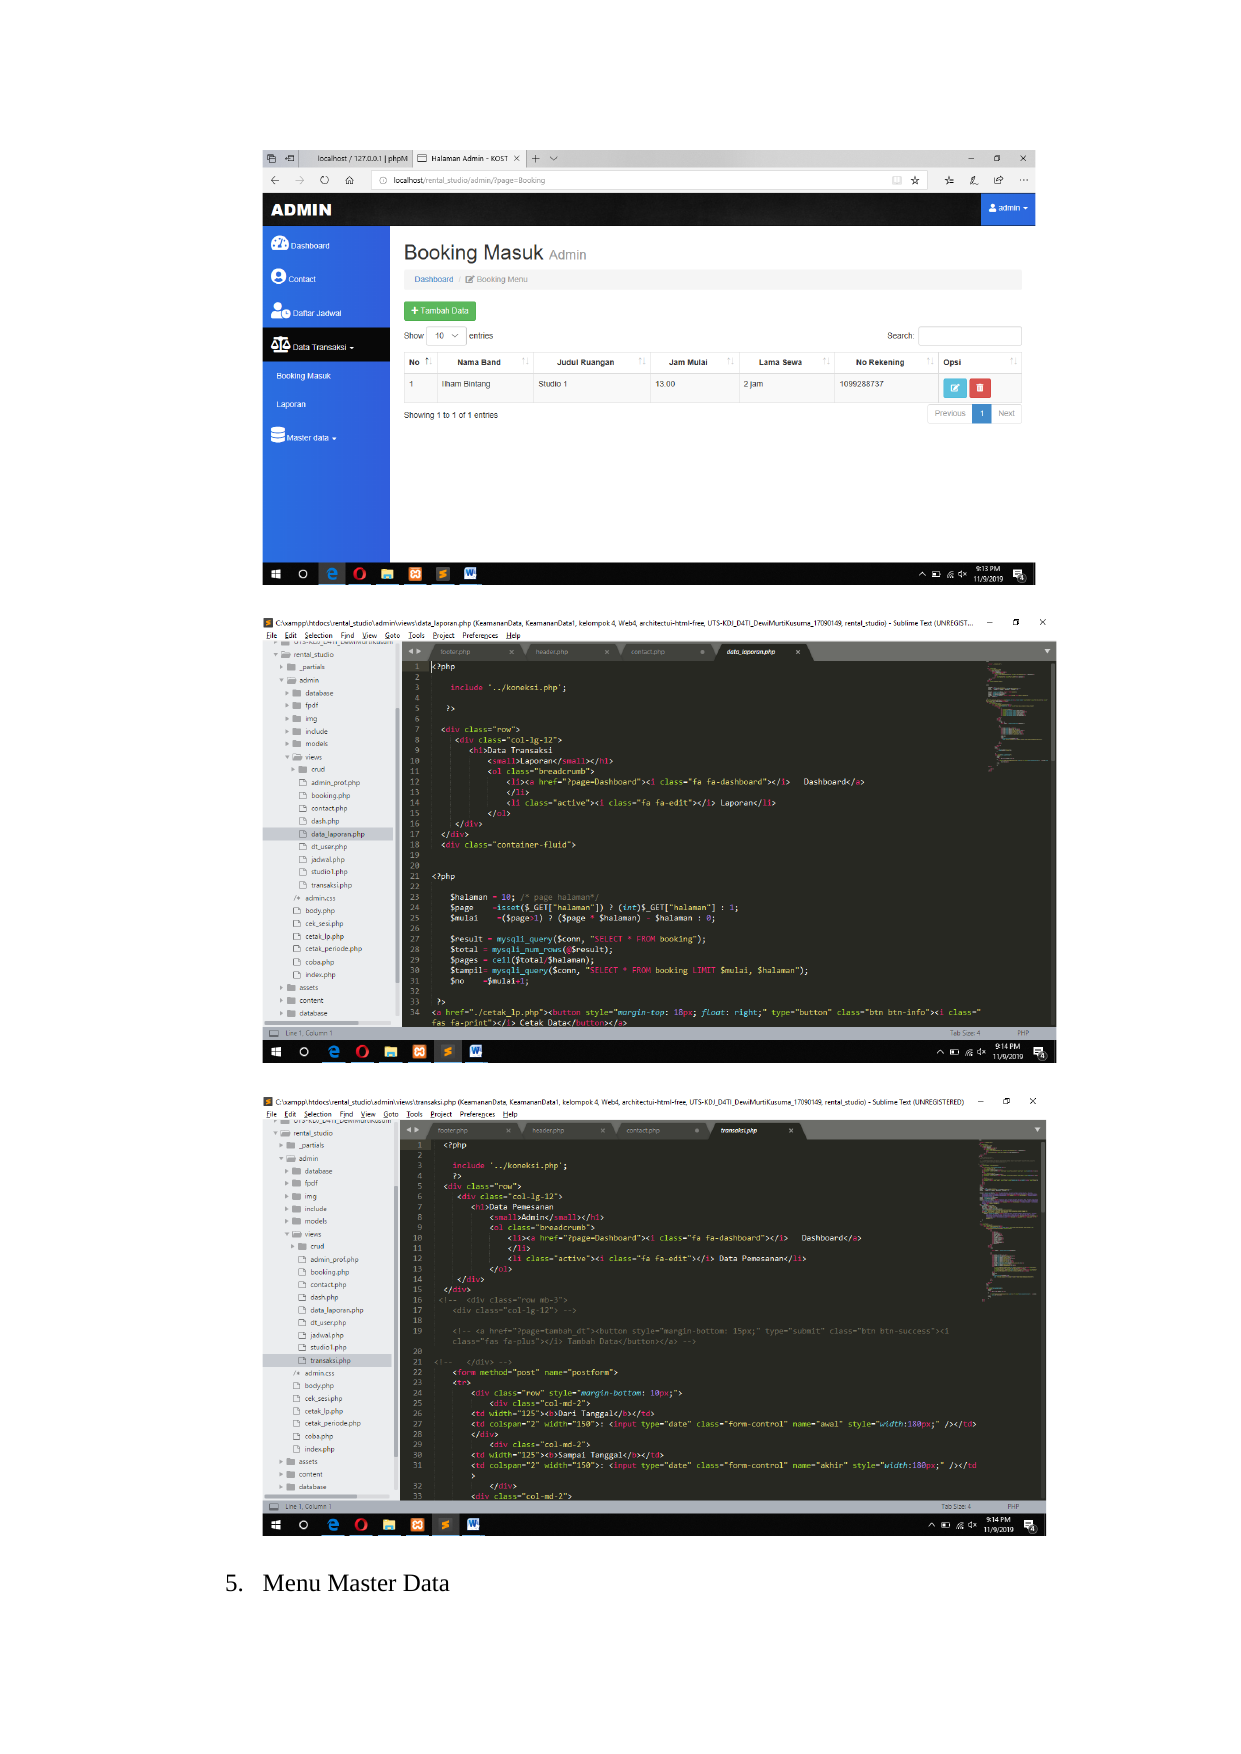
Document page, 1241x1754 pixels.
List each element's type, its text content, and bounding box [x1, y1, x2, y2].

picture [262, 616, 1057, 1063]
picture [262, 1095, 1047, 1536]
list Menu Master Data [225, 1568, 1090, 1596]
picture [262, 150, 1036, 585]
